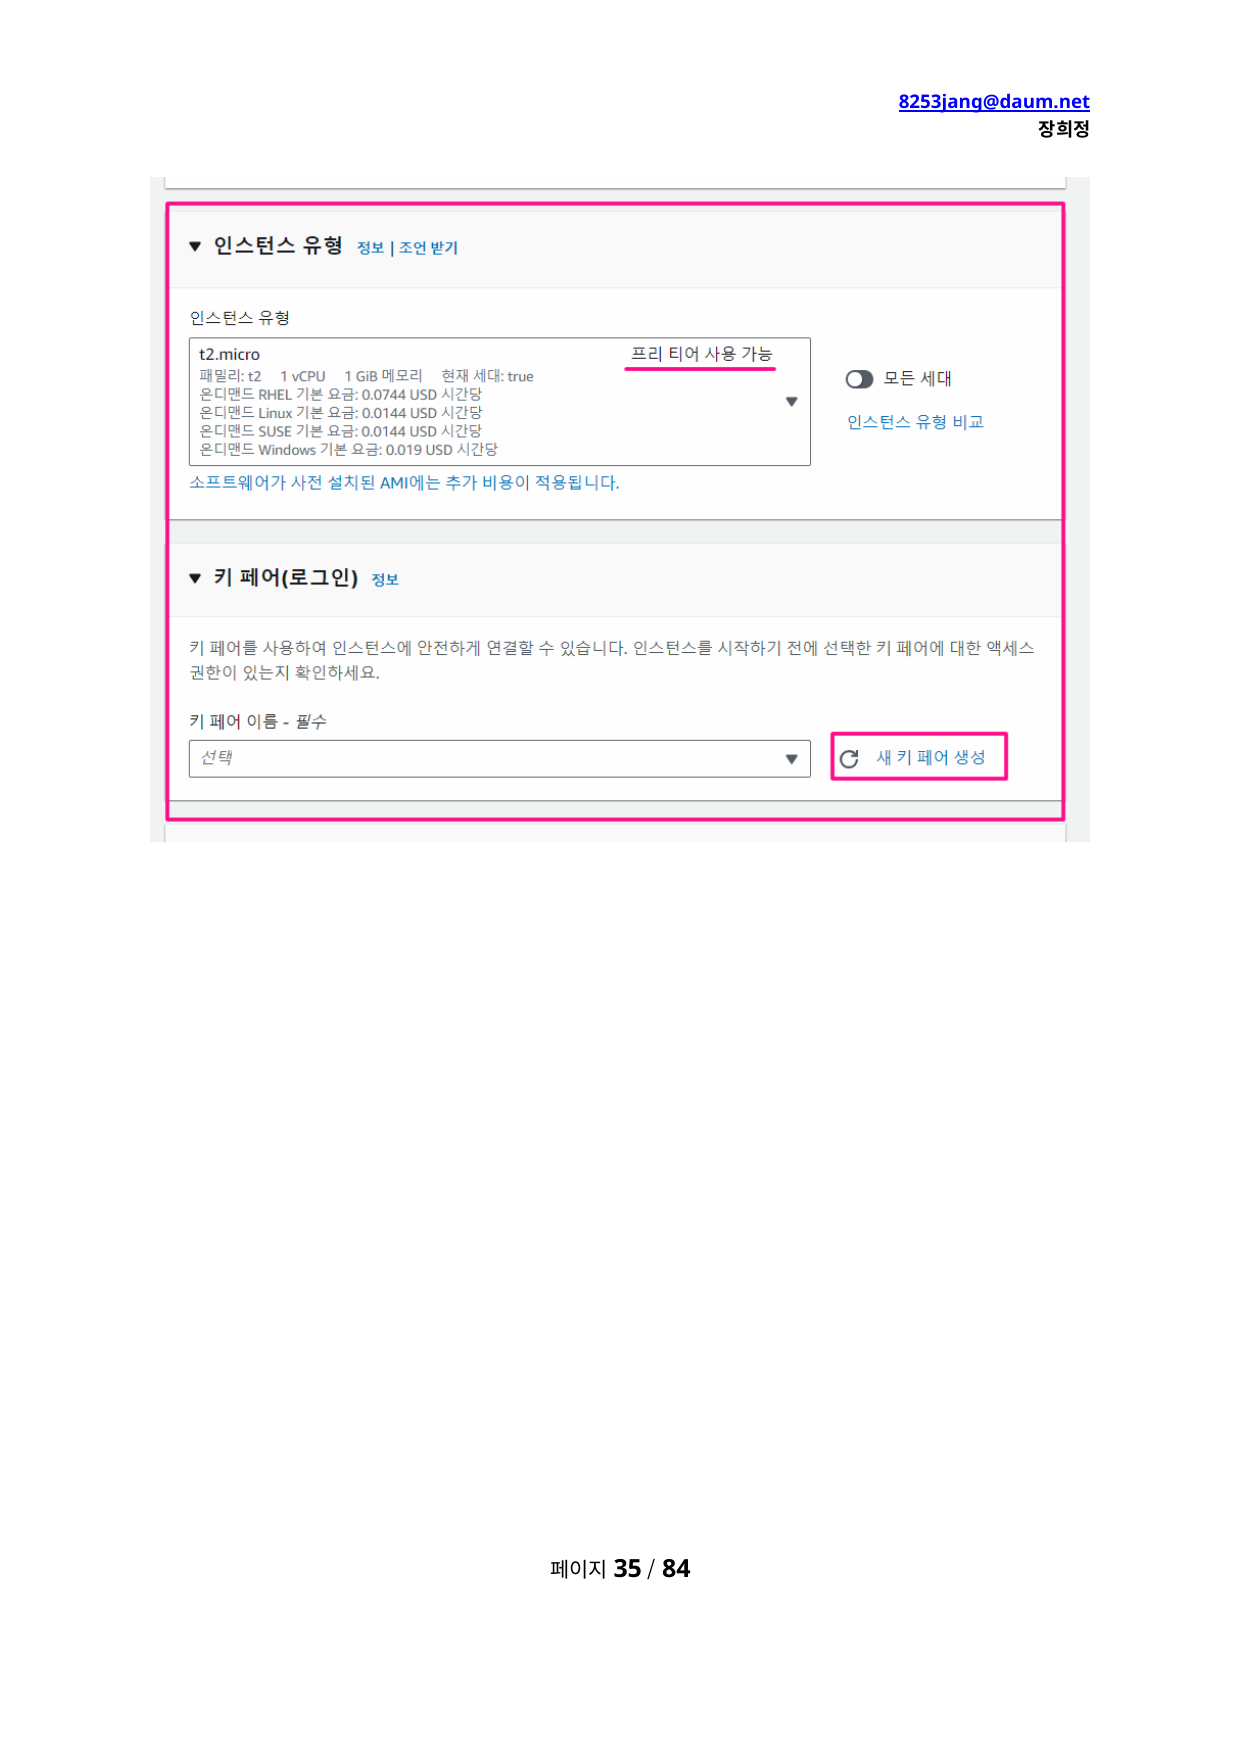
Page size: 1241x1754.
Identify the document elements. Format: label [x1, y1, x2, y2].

picture [150, 177, 1091, 842]
